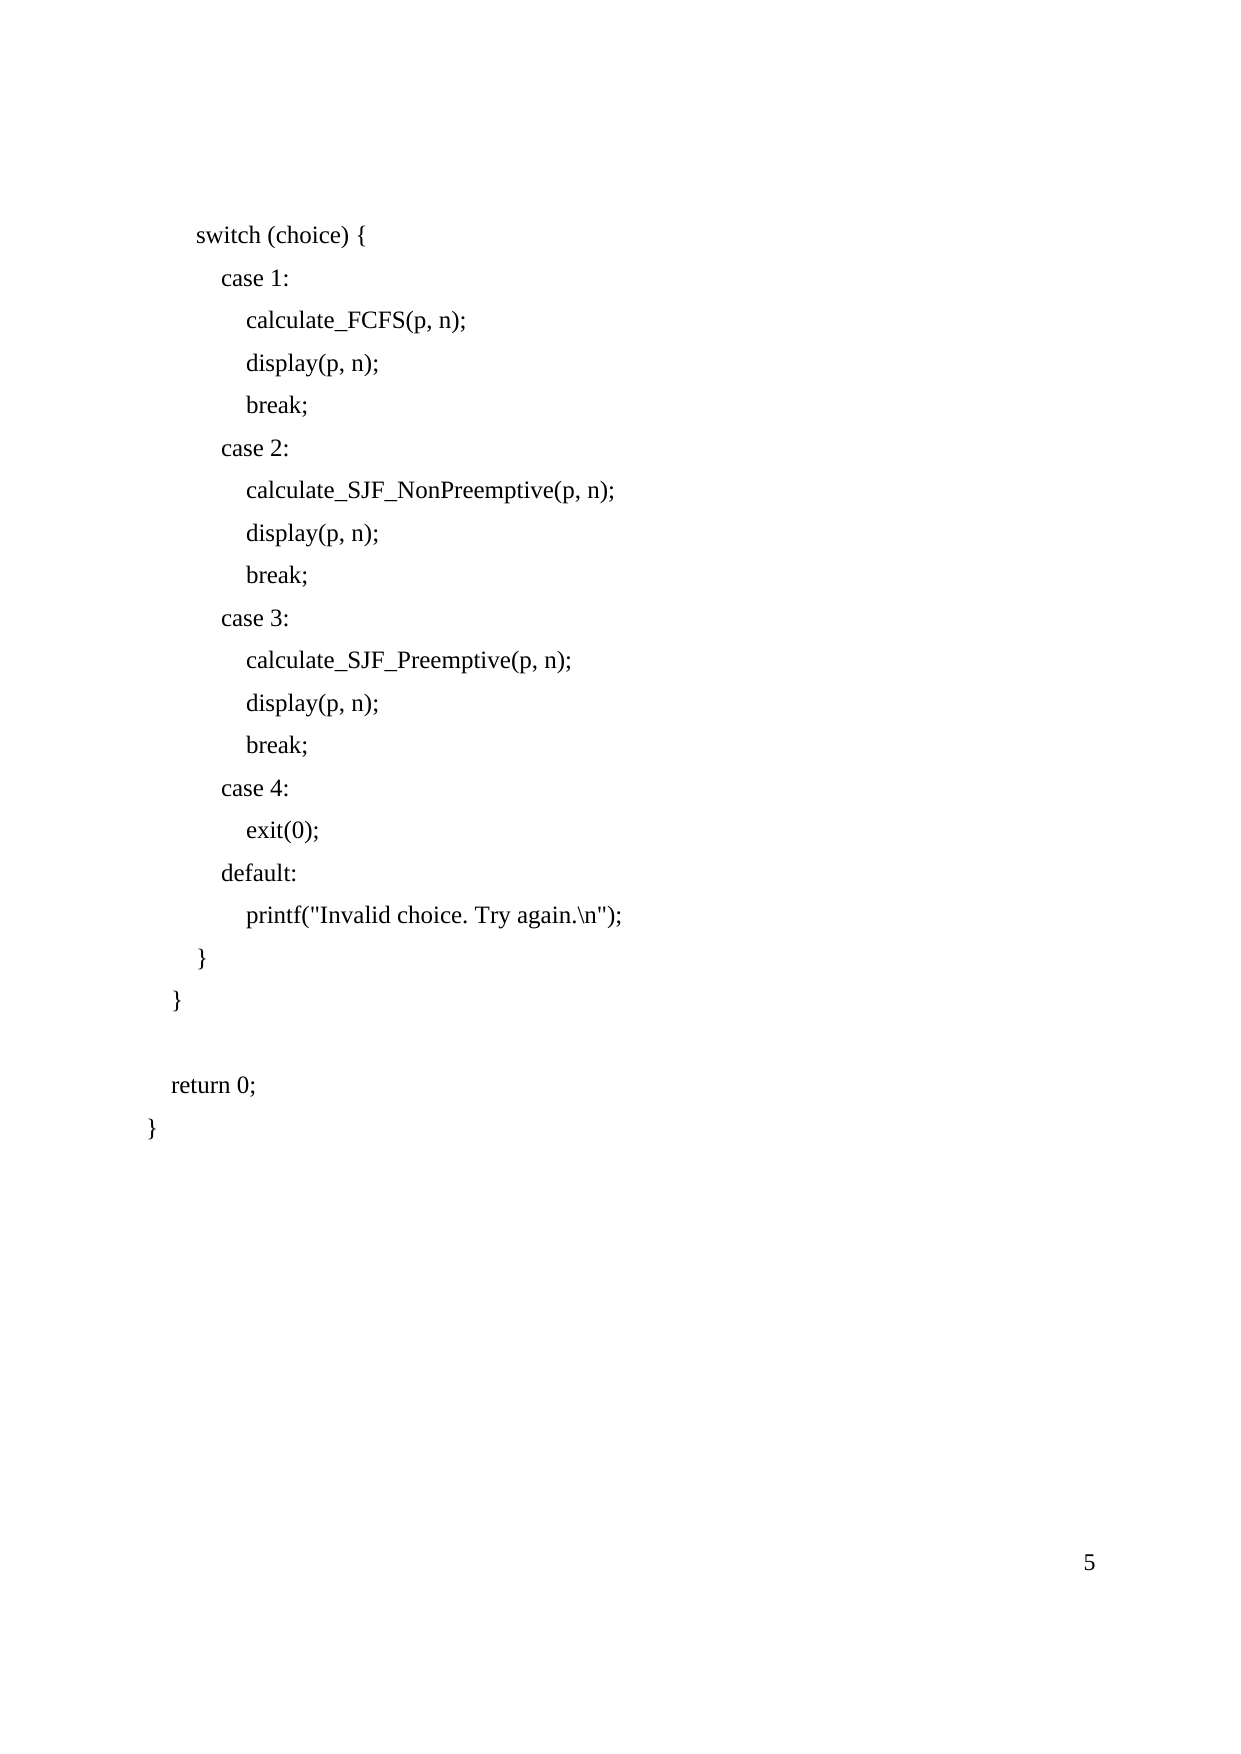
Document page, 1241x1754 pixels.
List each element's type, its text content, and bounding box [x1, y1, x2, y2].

text default: [146, 858, 1102, 886]
text exit(0); [146, 815, 1102, 844]
text break; [146, 560, 1102, 589]
text display(p, n); [146, 348, 1102, 376]
text calculate_FCFS(p, n); [146, 305, 1102, 334]
text calculate_SJF_Preemptive(p, n); [146, 645, 1102, 674]
text case 4: [146, 773, 1102, 801]
text } [146, 985, 1102, 1014]
text } [146, 1113, 1102, 1141]
text case 1: [146, 263, 1102, 291]
text break; [146, 730, 1102, 759]
text case 3: [146, 603, 1102, 631]
text calculate_SJF_NonPreemptive(p, n); [146, 475, 1102, 504]
text return 0; [146, 1070, 1102, 1099]
text display(p, n); [146, 688, 1102, 716]
text case 2: [146, 433, 1102, 461]
text printf("Invalid choice. Try again.\n"); [146, 900, 1102, 929]
text display(p, n); [146, 518, 1102, 546]
text switch (choice) { [146, 220, 1102, 249]
text } [146, 943, 1102, 971]
text break; [146, 390, 1102, 419]
